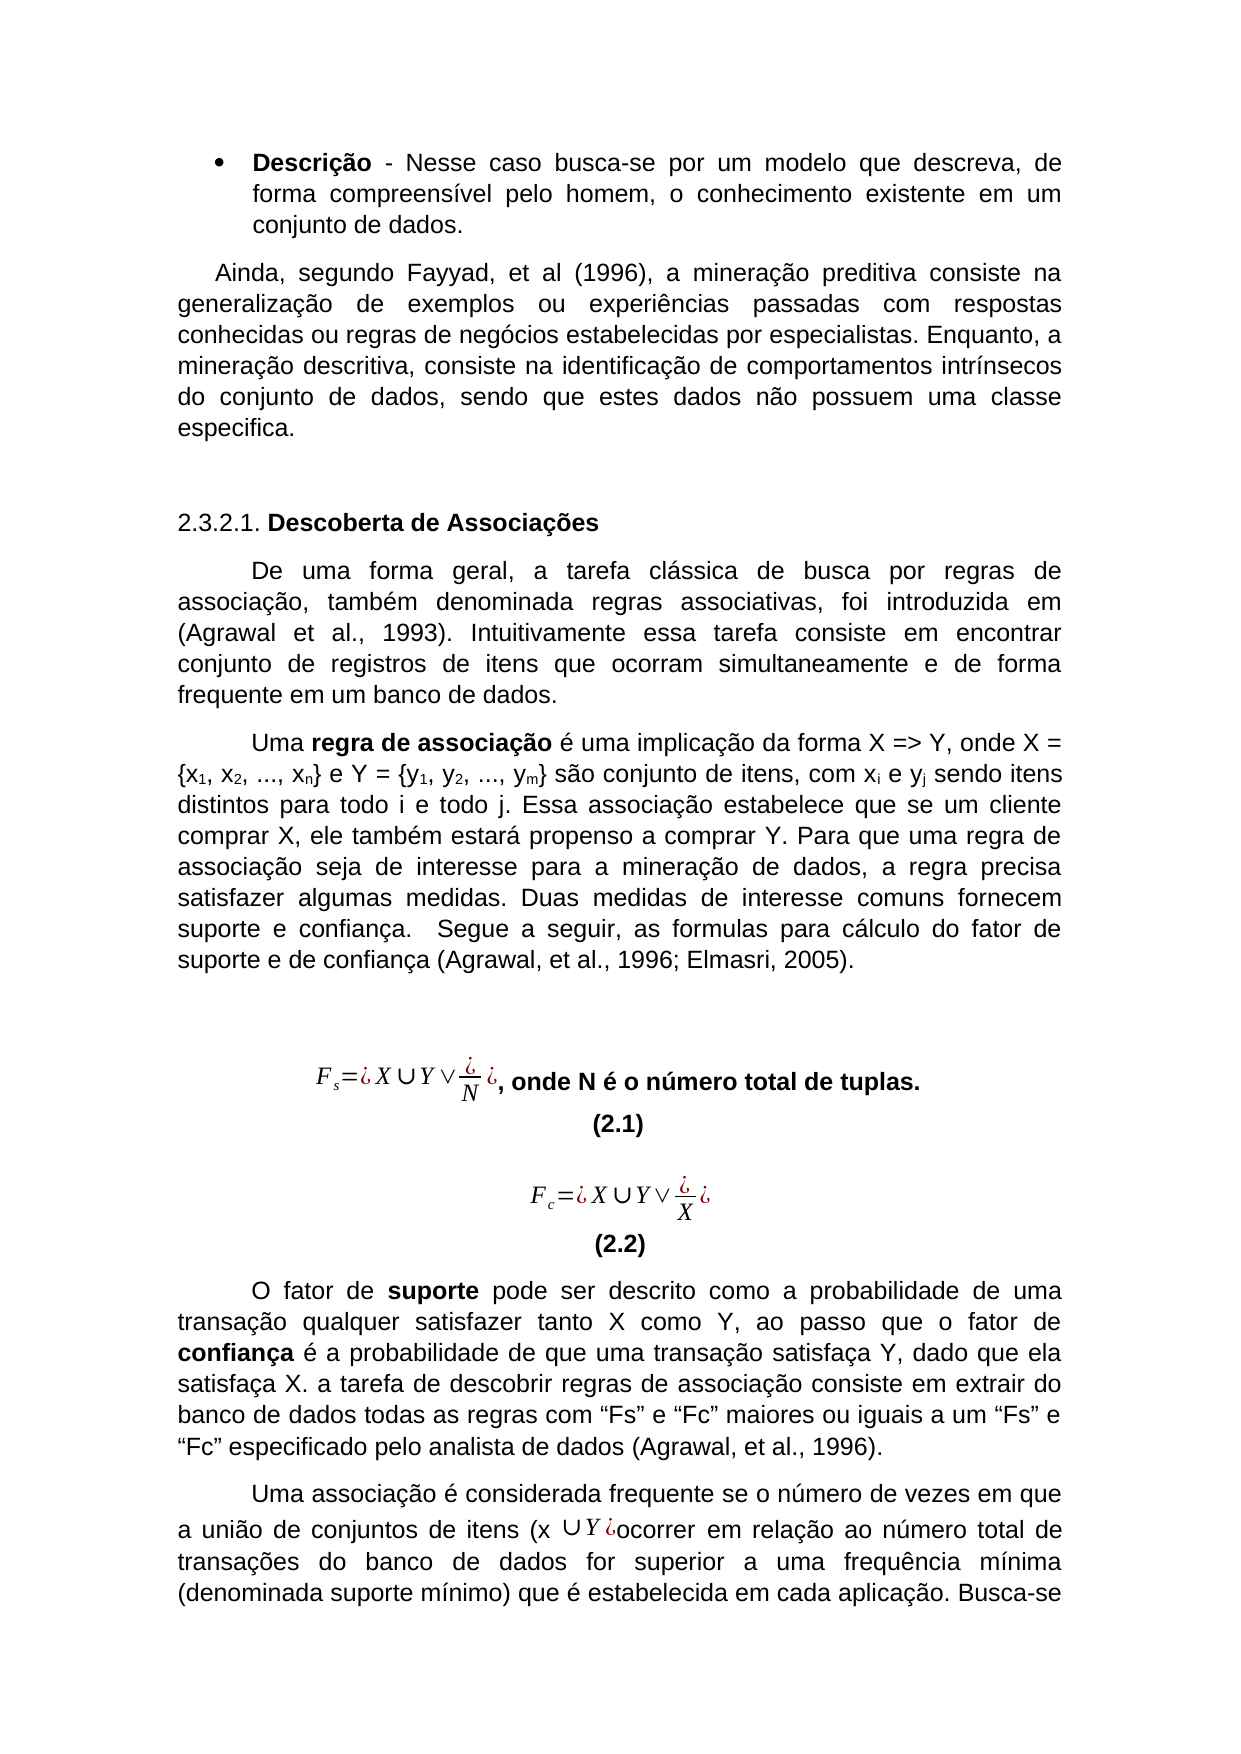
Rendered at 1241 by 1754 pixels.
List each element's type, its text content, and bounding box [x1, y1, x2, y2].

text (2.2) [177, 1040, 1063, 1257]
text De uma forma geral, a tarefa clássica de busca por regras de associação, também denominada regras associativas, foi introduzida em (Agrawal et al., 1993). Intuitivamente essa tarefa consiste em encontrar conjunto de registros de itens que ocorram simultaneamente e de forma frequente em um banco de dados. [177, 556, 1063, 709]
list Descrição - Nesse caso busca-se por um modelo que descreva, de forma compreensível pelo homem, o conhecimento existente em um conjunto de dados. [215, 148, 1063, 238]
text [177, 1479, 1063, 1606]
text Uma regra de associação é uma implicação da forma X => Y, onde X = {x1, x2, ..., xn} e Y = {y1, y2, ..., ym} são conjunto de itens, com xi e yj sendo itens distintos para todo i e todo j. Essa associação estabelece que se um cliente comprar X, ele também estará propenso a comprar Y. Para que uma regra de associação seja de interesse para a mineração de dados, a regra precisa satisfazer algumas medidas. Duas medidas de interesse comuns fornecem suporte e confiança. Segue a seguir, as formulas para cálculo do fator de suporte e de confiança (Agrawal, et al., 1996; Elmasri, 2005). [177, 728, 1063, 974]
text O fator de suporte pode ser descrito como a probabilidade de uma transação qualquer satisfazer tanto X como Y, ao passo que o fator de confiança é a probabilidade de que uma transação satisfaça Y, dado que ela satisfaça X. a tarefa de descobrir regras de associação consiste em extrair do banco de dados todas as regras com “Fs” e “Fc” maiores ou iguais a um “Fs” e “Fc” especificado pelo analista de dados (Agrawal, et al., 1996). [177, 1276, 1063, 1460]
text Ainda, segundo Fayyad, et al (1996), a mineração preditiva consiste na generalização de exemplos ou experiências passadas com respostas conhecidas ou regras de negócios estabelecidas por especialistas. Enquanto, a mineração descritiva, consiste na identificação de comportamentos intrínsecos do conjunto de dados, sendo que estes dados não possuem uma classe especifica. [177, 257, 1063, 441]
text 2.3.2.1. Descoberta de Associações [177, 508, 1063, 537]
